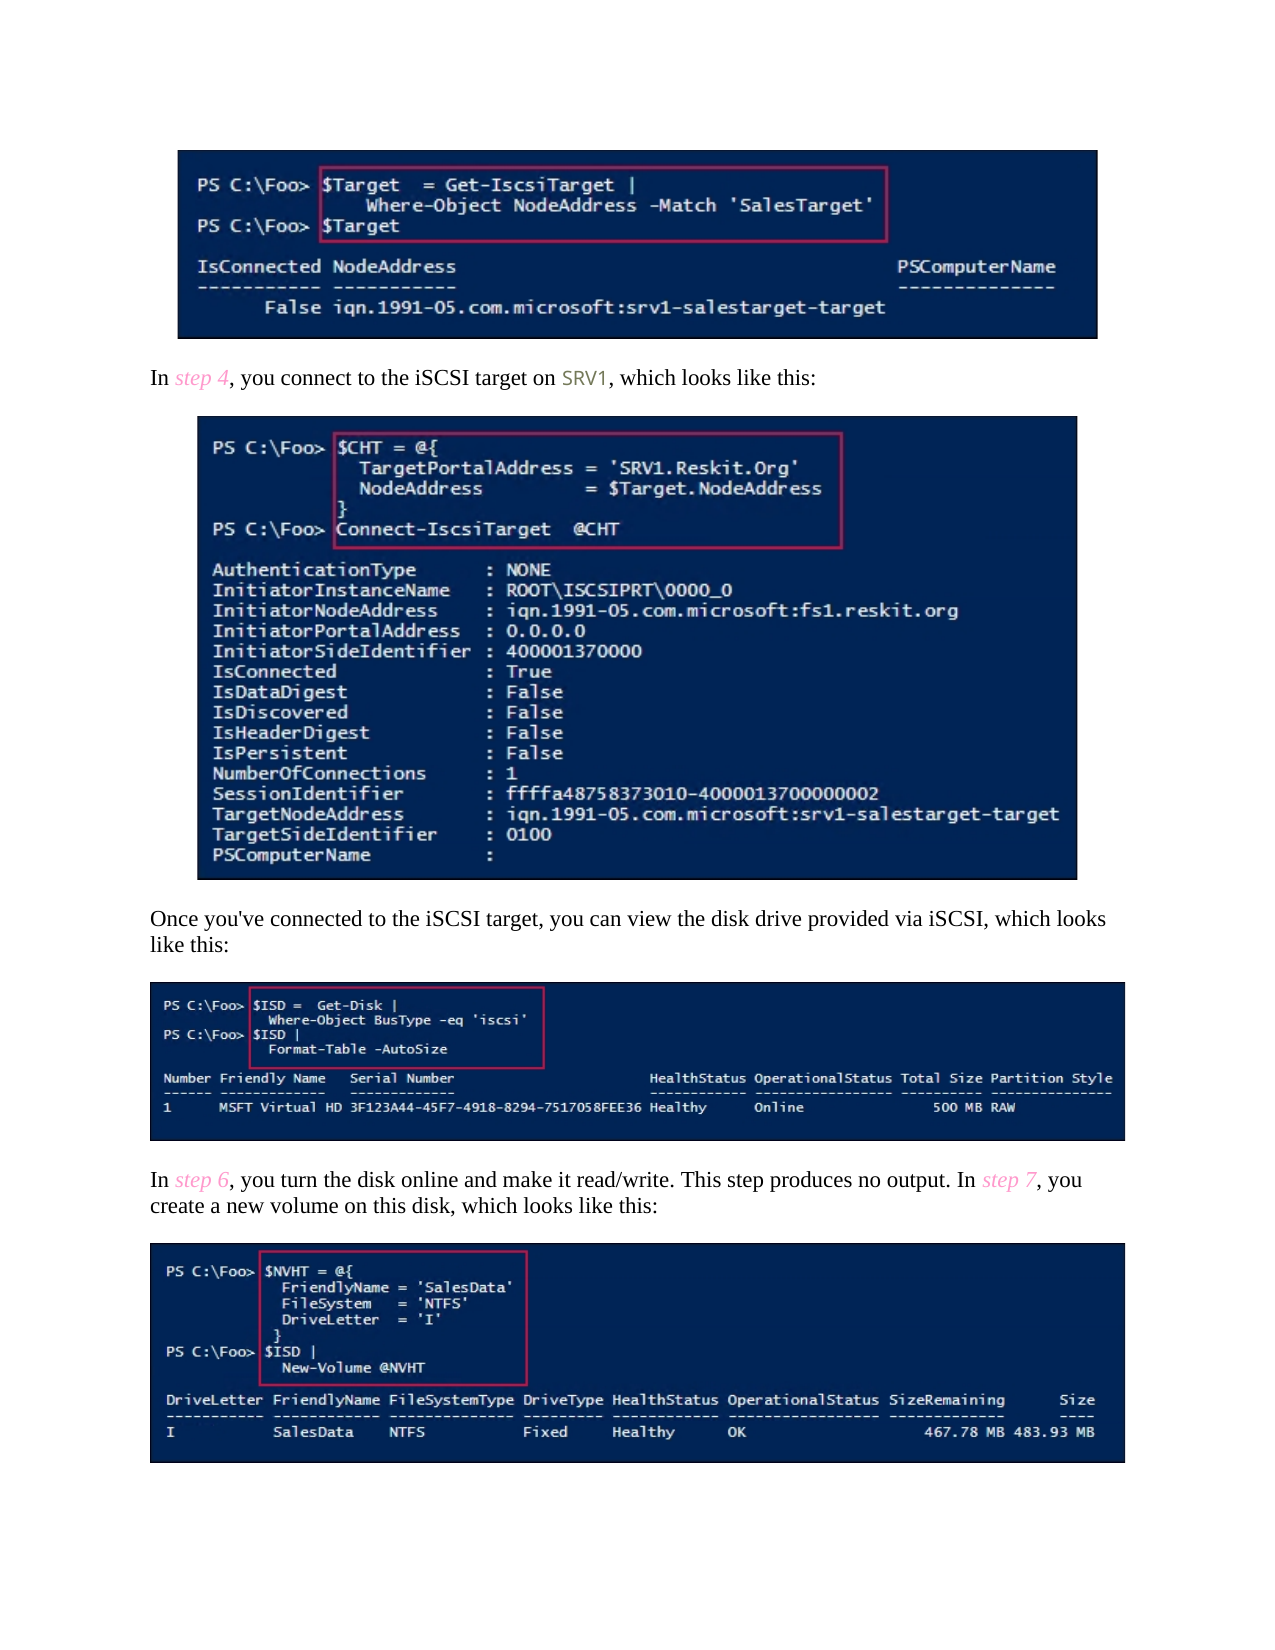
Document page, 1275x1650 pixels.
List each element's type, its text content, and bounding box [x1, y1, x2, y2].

picture [150, 1243, 1125, 1463]
text In step 6, you turn the disk online and make it read/write. This step produces no output. In step 7, you create a new volume on this disk, which looks like this: [150, 1166, 1125, 1219]
text Once you've connected to the iSCSI target, you can view the disk drive provided via iSCSI, which looks like this: [150, 905, 1125, 957]
picture [177, 150, 1098, 339]
picture [150, 982, 1125, 1141]
text In step 4, you connect to the iSCSI target on SRV1, which looks like this: [150, 364, 1125, 391]
picture [197, 416, 1078, 880]
